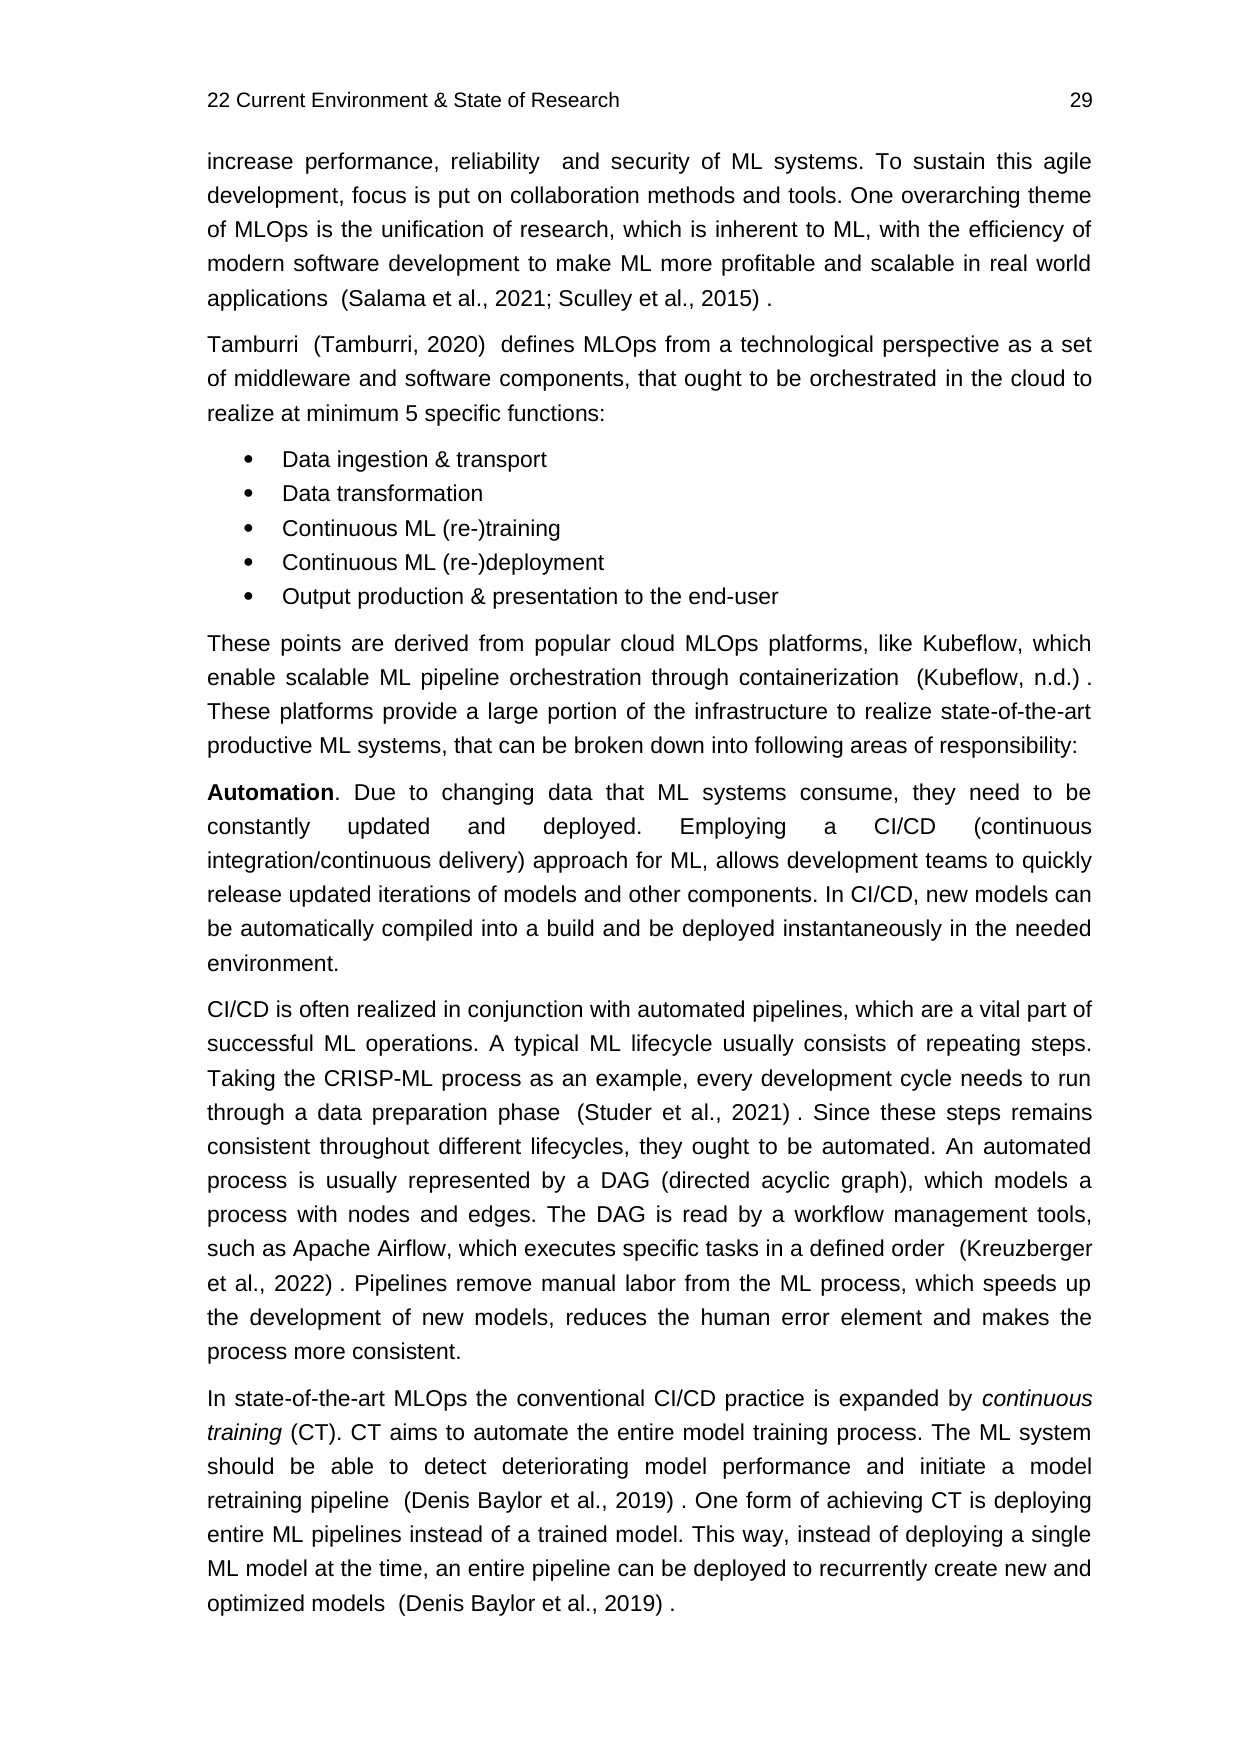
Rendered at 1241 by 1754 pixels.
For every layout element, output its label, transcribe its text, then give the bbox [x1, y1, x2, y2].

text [207, 148, 1092, 311]
text In state-of-the-art MLOps the conventional CI/CD practice is expanded by continuous training (CT). CT aims to automate the entire model training process. The ML system should be able to detect deteriorating model performance and initiate a model retraining pipeline . One form of achieving CT is deploying entire ML pipelines instead of a trained model. This way, instead of deploying a single ML model at the time, an entire pipeline can be deployed to recurrently create new and optimized models . [207, 1384, 1092, 1616]
list Data transformation [244, 480, 1092, 507]
text These points are derived from popular cloud MLOps platforms, like Kubeflow, which enable scalable ML pipeline orchestration through containerization . These platforms provide a large portion of the infrastructure to realize state-of-the-art productive ML systems, that can be broken down into following areas of responsibility: [207, 629, 1092, 758]
text CI/CD is often realized in conjunction with automated pipelines, which are a vital part of successful ML operations. A typical ML lifecycle usually consists of repeating steps. Taking the CRISP-ML process as an example, every development cycle needs to run through a data preparation phase . Since these steps remains consistent throughout different lifecycles, they ought to be automated. An automated process is usually represented by a DAG (directed acyclic graph), which models a process with nodes and edges. The DAG is read by a workflow management tools, such as Apache Airflow, which executes specific tasks in a defined order . Pipelines remove manual labor from the ML process, which speeds up the development of new models, reduces the human error element and makes the process more consistent. [207, 996, 1092, 1364]
list Continuous ML (re-)training [244, 514, 1092, 541]
list Output production & presentation to the end-user [244, 583, 1092, 609]
text Automation. Due to changing data that ML systems consume, they need to be constantly updated and deployed. Employing a CI/CD (continuous integration/continuous delivery) approach for ML, allows development teams to quickly release updated iterations of models and other components. In CI/CD, new models can be automatically compiled into a build and be deployed instantaneously in the needed environment. [207, 779, 1092, 976]
list Continuous ML (re-)deployment [244, 549, 1092, 575]
text Tamburri defines MLOps from a technological perspective as a set of middleware and software components, that ought to be orchestrated in the cloud to realize at minimum 5 specific functions: [207, 331, 1092, 426]
list Data ingestion & transport [244, 446, 1092, 473]
